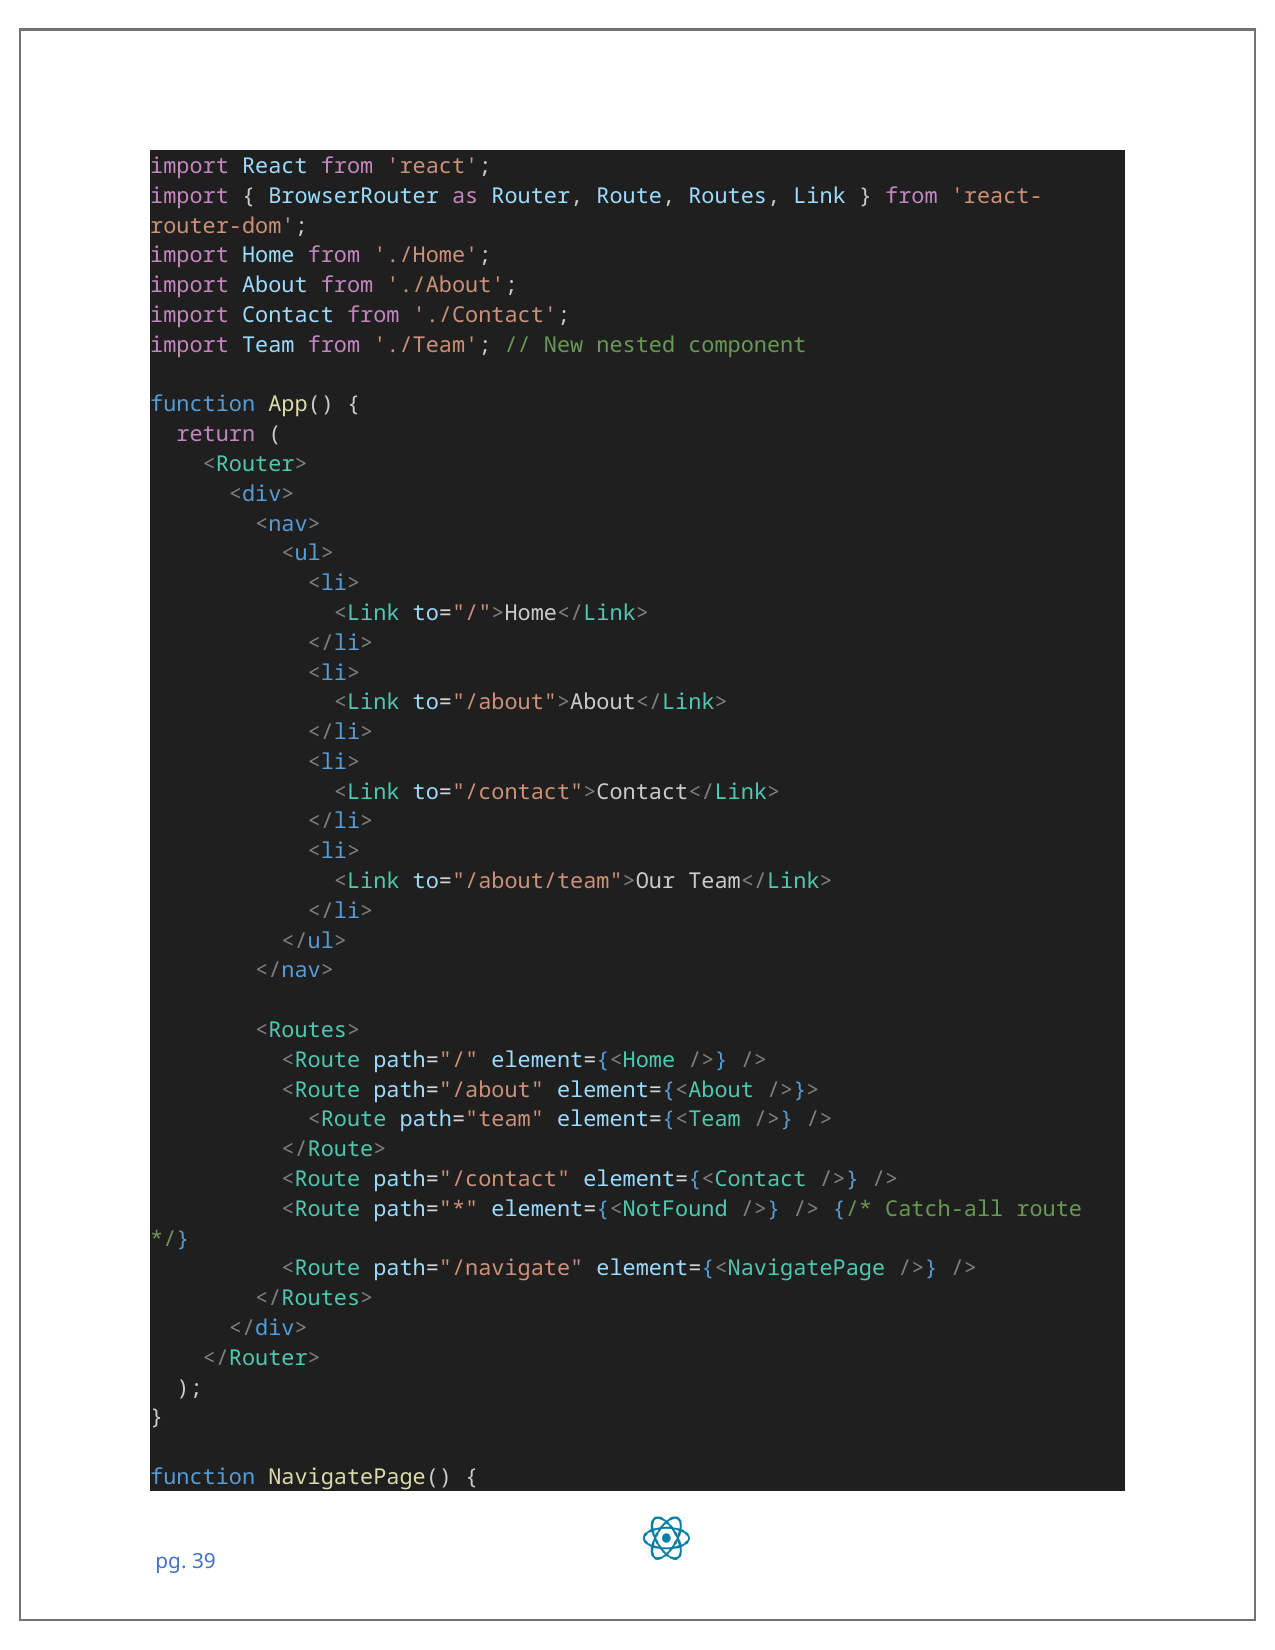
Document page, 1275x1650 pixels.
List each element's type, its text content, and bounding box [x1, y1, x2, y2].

text <Link to="/contact">Contact</Link> [150, 776, 1125, 805]
text </li> [150, 805, 1125, 835]
picture [632, 1508, 700, 1569]
text <Link to="/">Home</Link> [150, 597, 1125, 627]
text <ul> [150, 537, 1125, 567]
text <li> [150, 835, 1125, 865]
text <Route path="/about" element={<About />}> [150, 1073, 1125, 1103]
text import { BrowserRouter as Router, Route, Routes, Link } from 'react-router-dom'; [150, 180, 1125, 239]
text import Home from './Home'; [150, 239, 1125, 269]
text import Team from './Team'; // New nested component [150, 329, 1125, 358]
text return ( [150, 418, 1125, 448]
text import About from './About'; [150, 269, 1125, 299]
text <li> [150, 746, 1125, 776]
text <Router> [150, 448, 1125, 478]
text function NavigatePage() { [150, 1461, 1125, 1491]
text </li> [150, 627, 1125, 656]
text </li> [150, 716, 1125, 746]
text <Link to="/about">About</Link> [150, 686, 1125, 716]
text </nav> [150, 954, 1125, 984]
text <li> [150, 567, 1125, 597]
text <Route path="team" element={<Team />} /> [150, 1103, 1125, 1133]
text <Link to="/about/team">Our Team</Link> [150, 865, 1125, 895]
text } [150, 1401, 1125, 1431]
text function App() { [150, 388, 1125, 418]
text <Route path="/navigate" element={<NavigatePage />} /> [150, 1252, 1125, 1282]
text </Router> [150, 1342, 1125, 1371]
text import React from 'react'; [150, 150, 1125, 180]
text import Contact from './Contact'; [150, 299, 1125, 329]
text <Route path="*" element={<NotFound />} /> {/* Catch-all route */} [150, 1193, 1125, 1252]
text ); [150, 1371, 1125, 1401]
text </li> [150, 895, 1125, 924]
text <Routes> [150, 1014, 1125, 1044]
text <nav> [150, 507, 1125, 537]
text <Route path="/" element={<Home />} /> [150, 1044, 1125, 1073]
text </div> [150, 1312, 1125, 1342]
text <Route path="/contact" element={<Contact />} /> [150, 1163, 1125, 1193]
text <div> [150, 478, 1125, 507]
text <li> [150, 656, 1125, 686]
text </Routes> [150, 1282, 1125, 1312]
text </ul> [150, 924, 1125, 954]
text </Route> [150, 1133, 1125, 1163]
